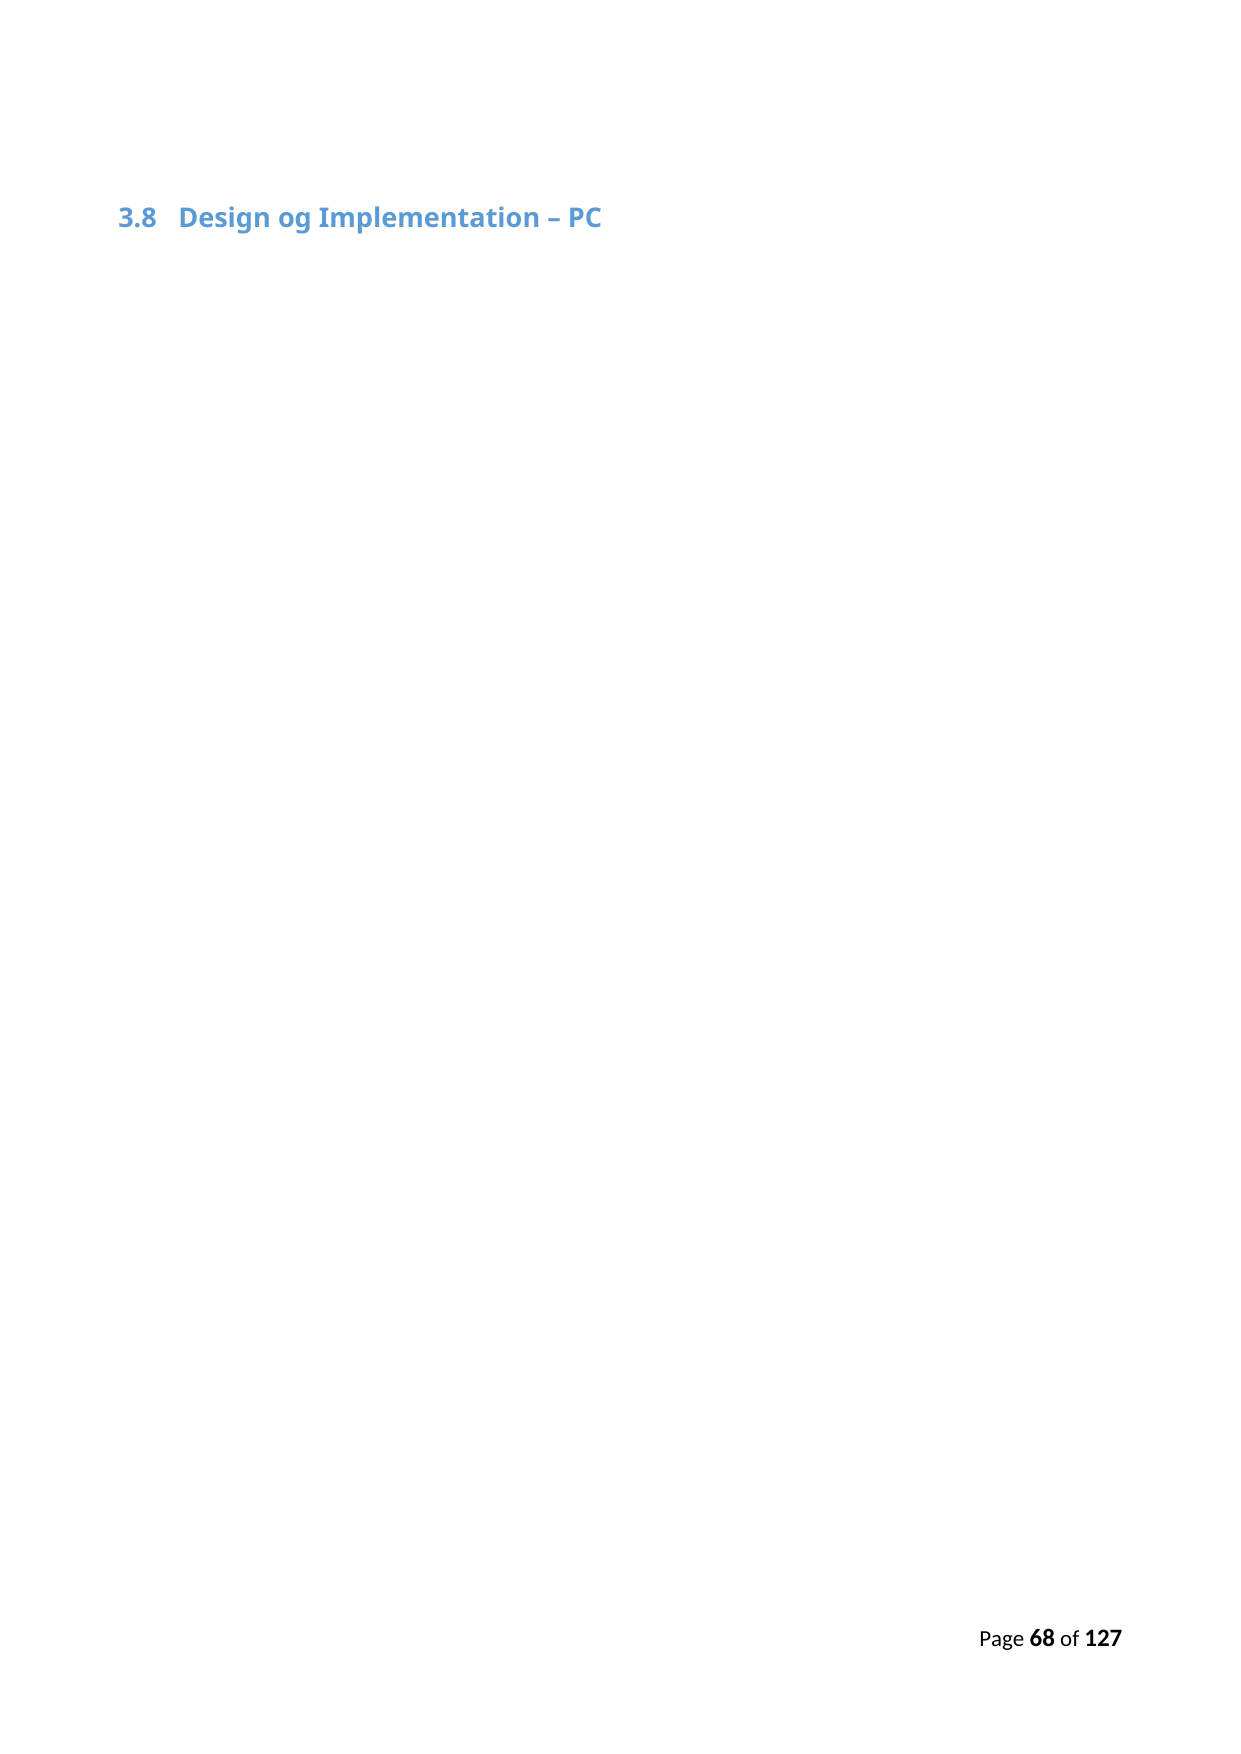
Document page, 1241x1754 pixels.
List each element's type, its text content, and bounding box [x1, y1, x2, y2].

subtitle Design og Implementation – PC [118, 198, 1122, 235]
